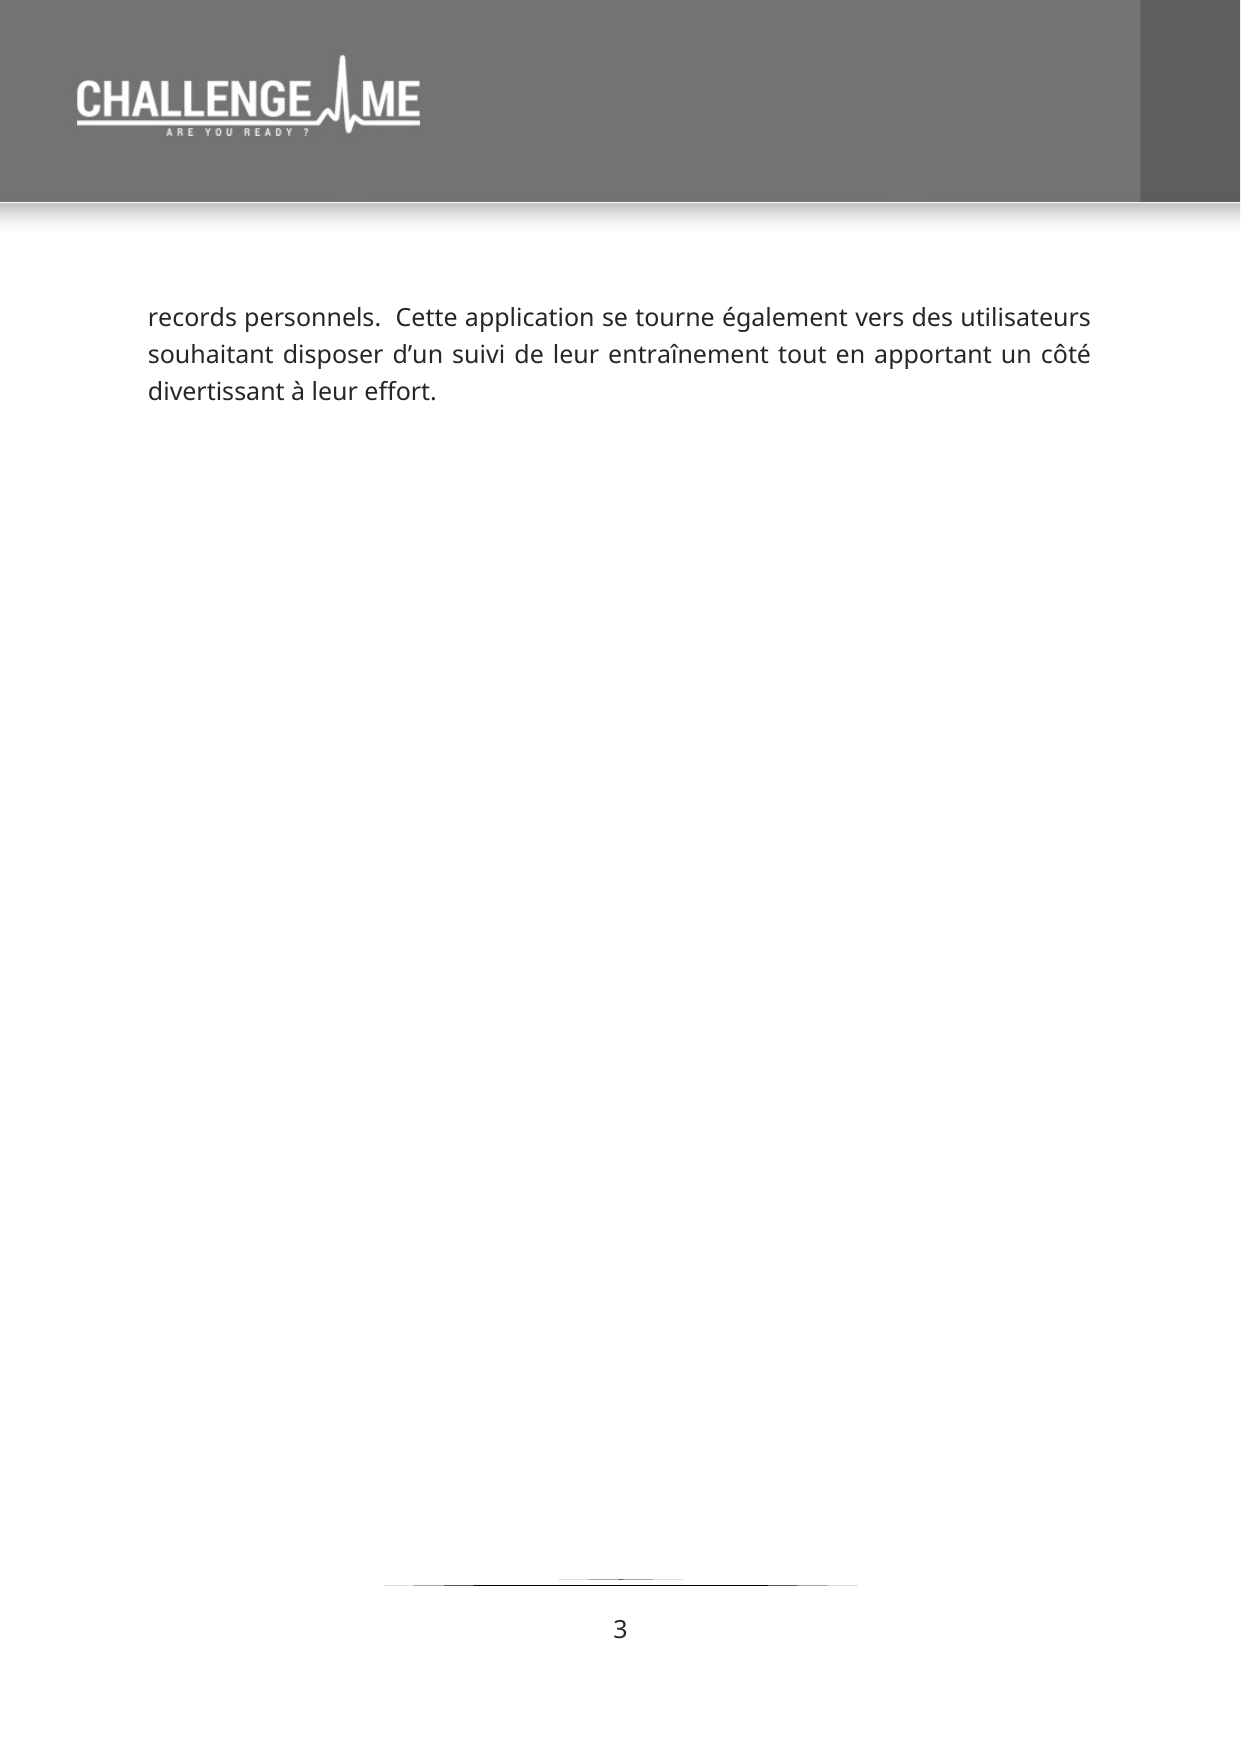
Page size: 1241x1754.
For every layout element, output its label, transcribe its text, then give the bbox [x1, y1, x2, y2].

picture [0, 0, 1241, 257]
